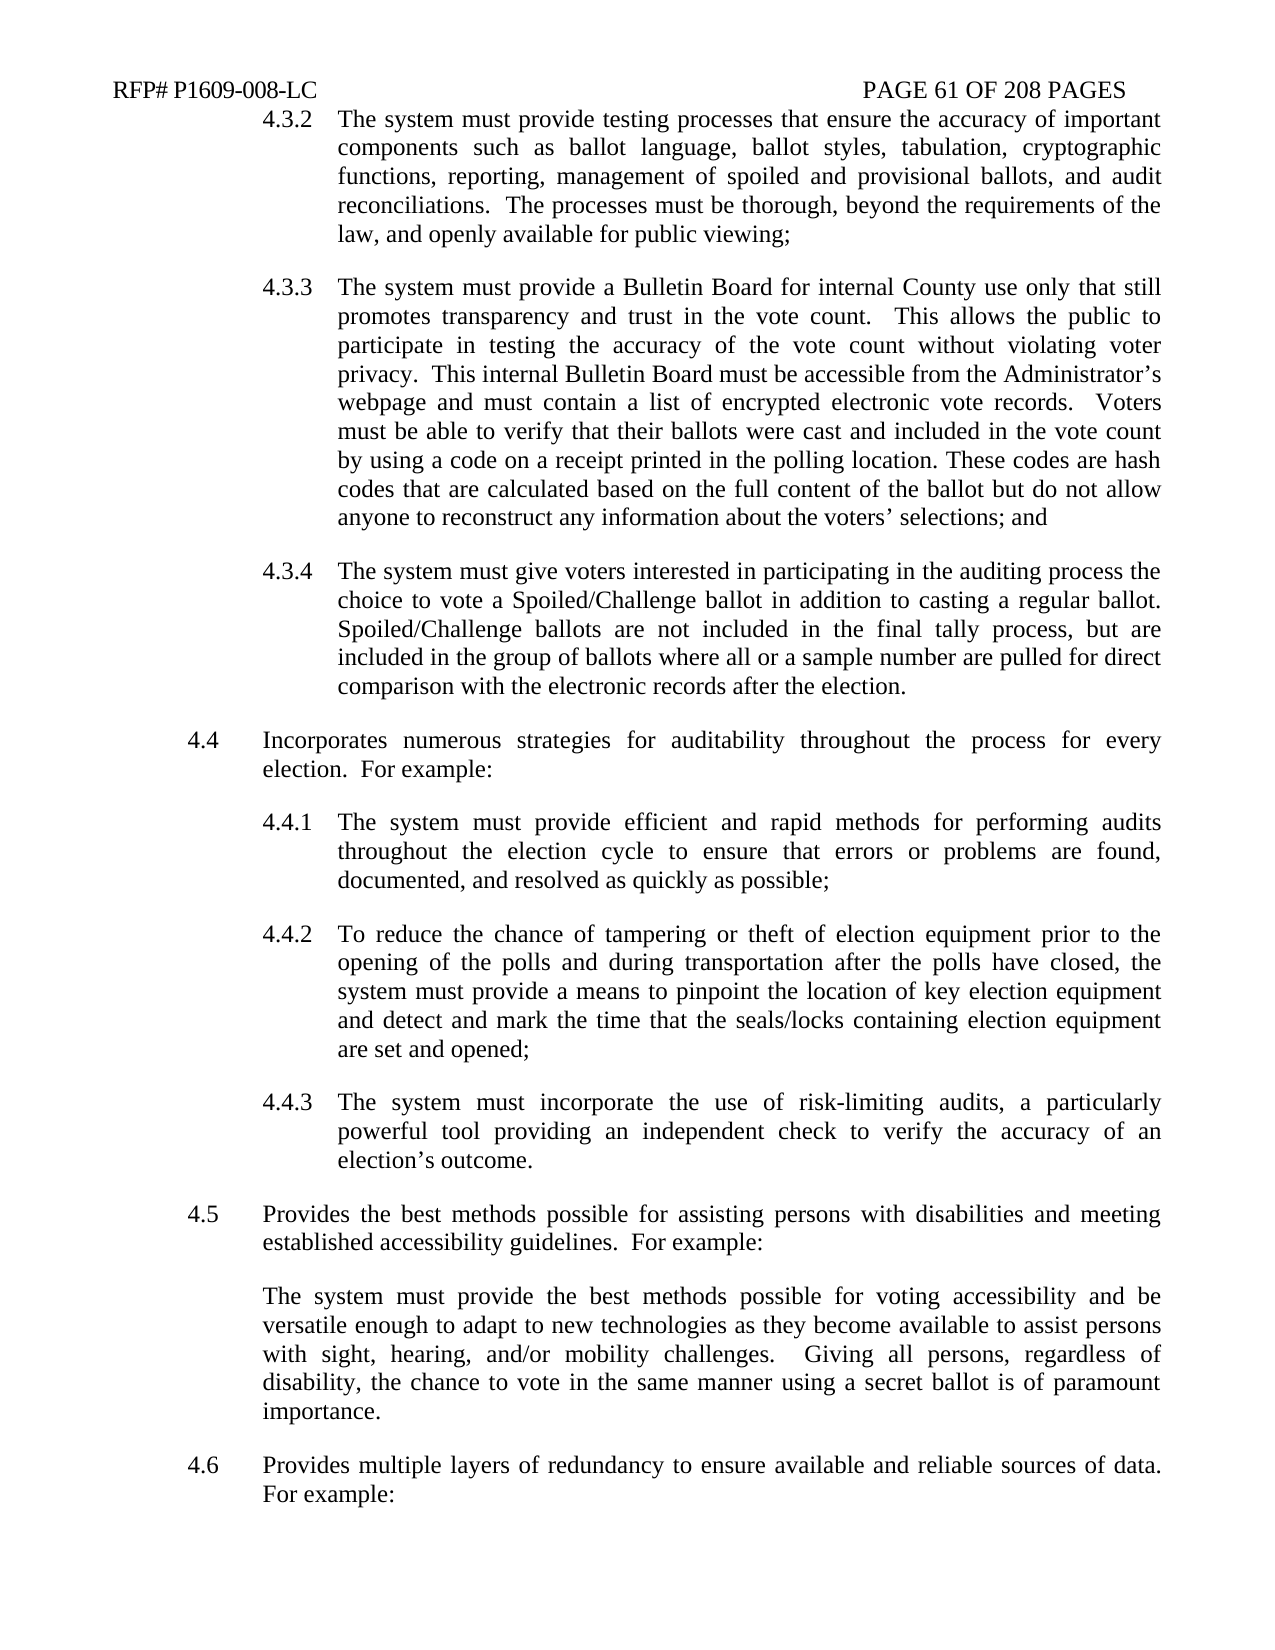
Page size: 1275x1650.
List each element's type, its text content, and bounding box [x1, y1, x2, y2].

list Incorporates numerous strategies for auditability throughout the process for every election. For example: [187, 725, 1162, 782]
list The system must provide efficient and rapid methods for performing audits throughout the election cycle to ensure that errors or problems are found, documented, and resolved as quickly as possible; [262, 807, 1162, 894]
list The system must give voters interested in participating in the auditing process the choice to vote a Spoiled/Challenge ballot in addition to casting a regular ballot. Spoiled/Challenge ballots are not included in the final tally process, but are included in the group of ballots where all or a sample number are pulled for direct comparison with the electronic records after the election. [262, 556, 1162, 700]
list The system must provide a Bulletin Board for internal County use only that still promotes transparency and trust in the vote count. This allows the public to participate in testing the accuracy of the vote count without violating voter privacy. This internal Bulletin Board must be accessible from the Administrator’s webpage and must contain a list of encrypted electronic vote records. Voters must be able to verify that their ballots were cast and included in the vote count by using a code on a receipt printed in the polling location. These codes are hash codes that are calculated based on the full content of the ballot but do not allow anyone to reconstruct any information about the voters’ selections; and [262, 272, 1162, 531]
list The system must provide testing processes that ensure the accuracy of important components such as ballot language, ballot styles, tabulation, cryptographic functions, reporting, management of spoiled and provisional ballots, and audit reconciliations. The processes must be thorough, beyond the requirements of the law, and openly available for public viewing; [262, 104, 1162, 247]
list The system must provide the best methods possible for voting accessibility and be versatile enough to adapt to new technologies as they become available to assist persons with sight, hearing, and/or mobility challenges. Giving all persons, regardless of disability, the chance to vote in the same manner using a secret ballot is of paramount importance. [262, 1281, 1162, 1425]
list Provides multiple layers of redundancy to ensure available and reliable sources of data. For example: [187, 1450, 1162, 1507]
list The system must incorporate the use of risk-limiting audits, a particularly powerful tool providing an independent check to verify the accuracy of an election’s outcome. [262, 1087, 1162, 1174]
list Provides the best methods possible for assisting persons with disabilities and meeting established accessibility guidelines. For example: [187, 1199, 1162, 1256]
list To reduce the chance of tampering or theft of election equipment prior to the opening of the polls and during transportation after the polls have closed, the system must provide a means to pinpoint the location of key election equipment and detect and mark the time that the seals/locks containing election equipment are set and opened; [262, 919, 1162, 1062]
